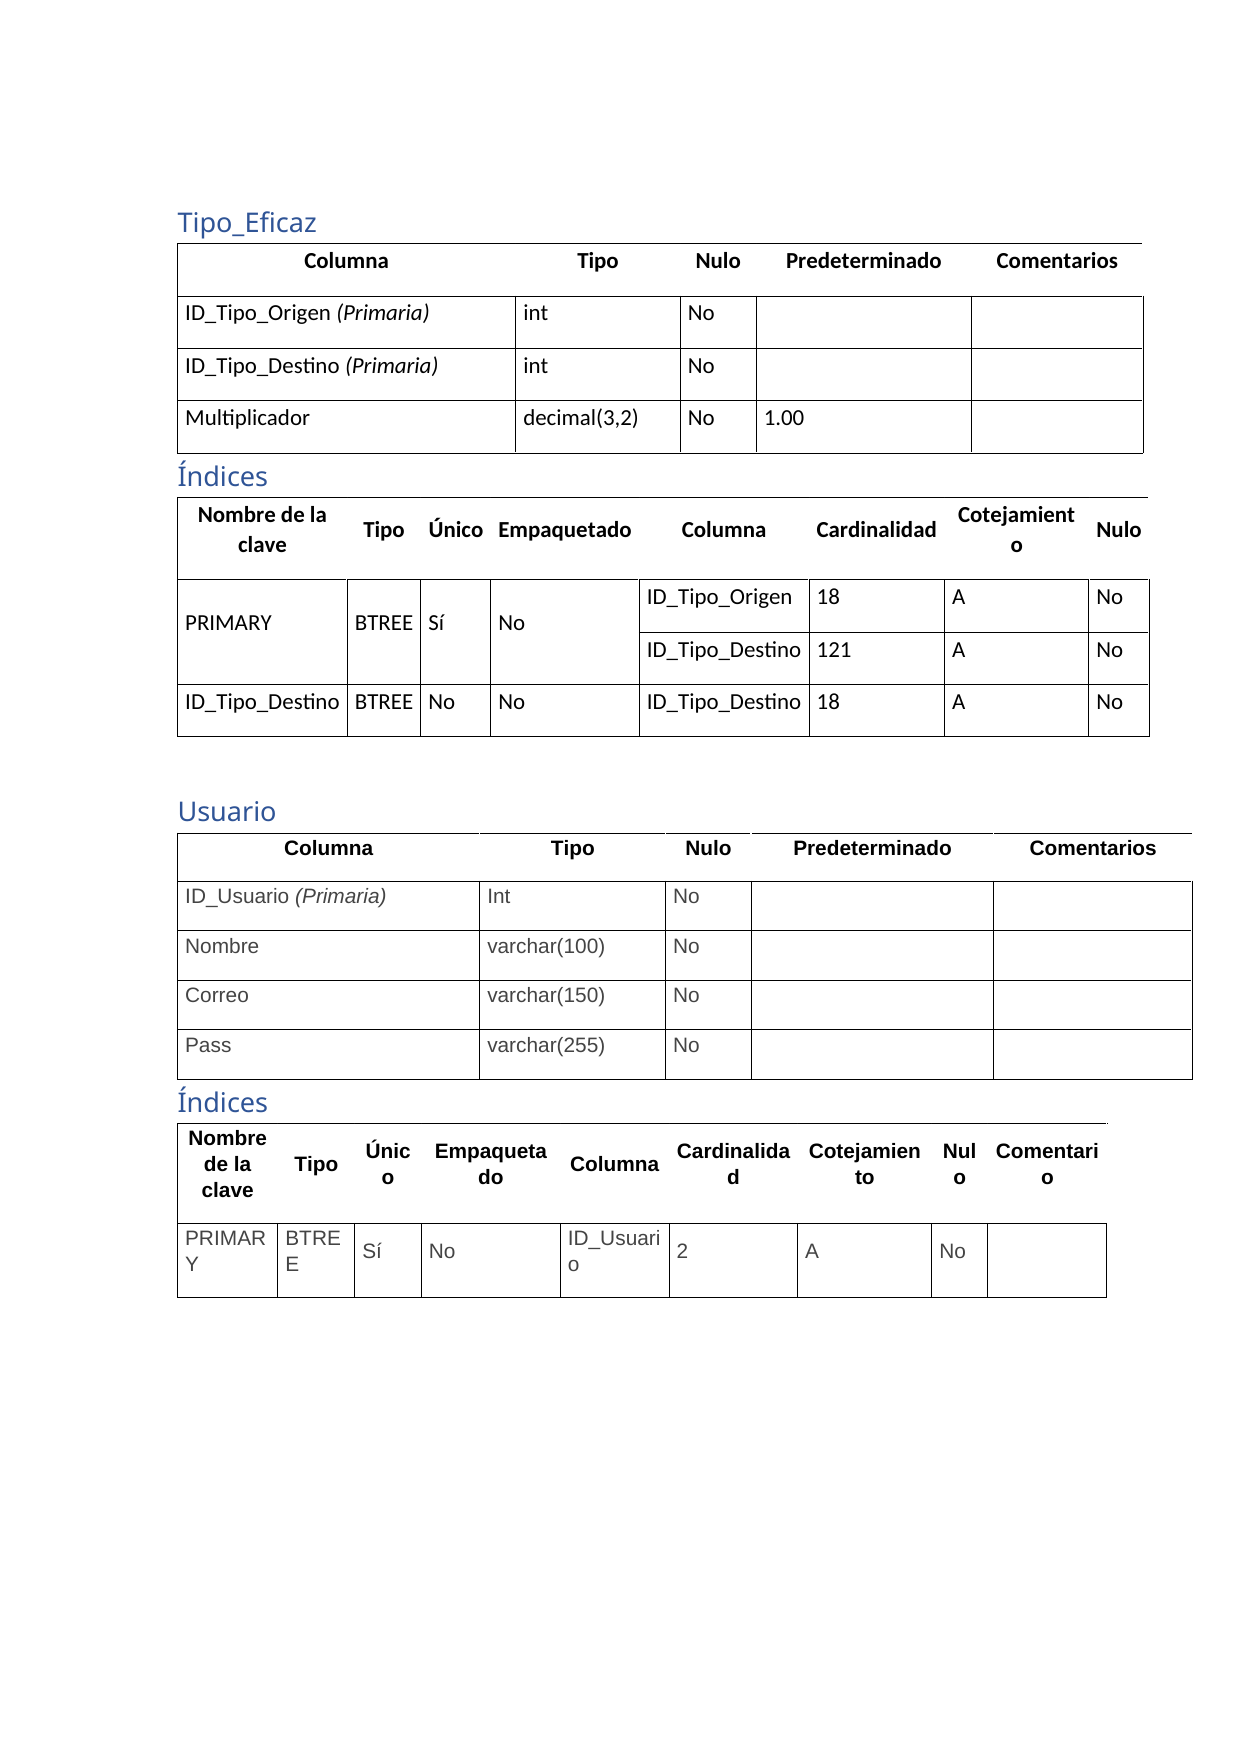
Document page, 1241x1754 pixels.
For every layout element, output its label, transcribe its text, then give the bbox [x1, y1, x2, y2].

table_cell [757, 349, 971, 400]
table_cell 121 [810, 633, 944, 684]
table_cell A [798, 1224, 931, 1297]
table_cell [988, 1224, 1106, 1297]
table_cell [752, 1030, 993, 1078]
table_cell [757, 297, 971, 348]
table_cell BTREE [348, 580, 420, 684]
table_cell No [491, 685, 639, 736]
table_cell A [945, 580, 1088, 632]
table_header Columna [178, 244, 515, 296]
table_header Empaquetado [491, 498, 638, 579]
table_header Cardinalidad [810, 498, 944, 579]
table_cell [752, 981, 993, 1029]
table_cell No [491, 580, 639, 684]
table_cell [972, 296, 1143, 348]
table_cell [994, 930, 1192, 979]
table_cell 18 [810, 580, 944, 632]
table_header Tipo [278, 1124, 354, 1223]
table_header Columna [561, 1124, 668, 1223]
table_cell ID_Tipo_Origen (Primaria) [178, 297, 515, 348]
table_cell Sí [355, 1224, 421, 1297]
table_cell [752, 931, 993, 979]
table_header Nulo [932, 1124, 987, 1223]
table_header Tipo [516, 244, 679, 296]
table_header Nombre de la clave [178, 498, 346, 579]
table_cell BTREE [278, 1224, 354, 1297]
table_cell decimal(3,2) [516, 401, 680, 452]
table_cell No [666, 882, 751, 930]
table_cell No [681, 401, 756, 452]
table_cell 1.00 [757, 401, 971, 452]
table_cell Pass [178, 1030, 479, 1078]
table_cell ID_Tipo_Destino (Primaria) [178, 349, 515, 400]
table_cell No [681, 349, 756, 400]
table_cell ID_Usuario (Primaria) [178, 882, 479, 930]
table_cell Correo [178, 981, 479, 1029]
subtitle Índices [177, 1083, 1063, 1120]
table_cell No [422, 1224, 560, 1297]
table_cell Int [480, 882, 665, 930]
table_cell 2 [670, 1224, 797, 1297]
table_header Único [355, 1124, 420, 1223]
table_header Nulo [1090, 498, 1148, 579]
table_cell No [681, 297, 756, 348]
table_header Comentarios [972, 244, 1142, 296]
table_cell Sí [421, 580, 490, 684]
table_cell PRIMARY [178, 580, 347, 684]
table_cell int [516, 297, 680, 348]
table_cell Nombre [178, 931, 479, 979]
table_cell ID_Usuario [561, 1224, 669, 1297]
table_header Predeterminado [752, 834, 993, 881]
table_header Empaquetado [422, 1124, 559, 1223]
table_cell PRIMARY [178, 1224, 277, 1297]
table_header Único [421, 498, 490, 579]
table_header Comentario [988, 1124, 1106, 1223]
table_cell No [1089, 632, 1149, 684]
table_cell A [945, 633, 1088, 684]
table_cell 18 [810, 685, 944, 736]
table_header Cotejamiento [798, 1124, 931, 1223]
subtitle Usuario [177, 793, 1063, 829]
table_cell ID_Tipo_Destino [178, 685, 347, 736]
table_header Columna [640, 498, 808, 579]
table_cell No [666, 1030, 751, 1078]
table_header Predeterminado [757, 244, 970, 296]
table_header Tipo [348, 498, 420, 579]
table_cell ID_Tipo_Destino [640, 633, 809, 684]
subtitle Índices [177, 457, 1063, 494]
table_header Cardinalidad [670, 1124, 797, 1223]
table_cell varchar(100) [480, 931, 665, 979]
table_header Comentarios [994, 834, 1192, 881]
table_header Nombre de la clave [178, 1124, 277, 1223]
table_cell BTREE [348, 685, 420, 736]
table_cell ID_Tipo_Destino [640, 685, 809, 736]
table_header Nulo [681, 244, 755, 296]
table_cell ID_Tipo_Origen [640, 580, 809, 632]
table_cell [994, 881, 1192, 930]
table_cell [972, 400, 1143, 452]
table_cell No [932, 1224, 987, 1297]
table_cell int [516, 349, 680, 400]
table_cell [994, 980, 1192, 1029]
table_header Nulo [666, 834, 750, 881]
table_cell A [945, 685, 1088, 736]
table_cell No [421, 685, 490, 736]
table_header Cotejamiento [945, 498, 1088, 579]
table_cell No [1089, 580, 1149, 632]
table_cell [994, 1029, 1192, 1078]
table_cell No [666, 981, 751, 1029]
table_cell Multiplicador [178, 401, 515, 452]
table_header Columna [178, 834, 479, 881]
table_cell No [666, 931, 751, 979]
table_cell varchar(150) [480, 981, 665, 1029]
table_cell varchar(255) [480, 1030, 665, 1078]
table_cell [972, 348, 1143, 400]
table_cell No [1089, 684, 1149, 736]
subtitle Tipo_Eficaz [177, 203, 1063, 240]
table_header Tipo [480, 834, 665, 881]
table_cell [752, 882, 993, 930]
